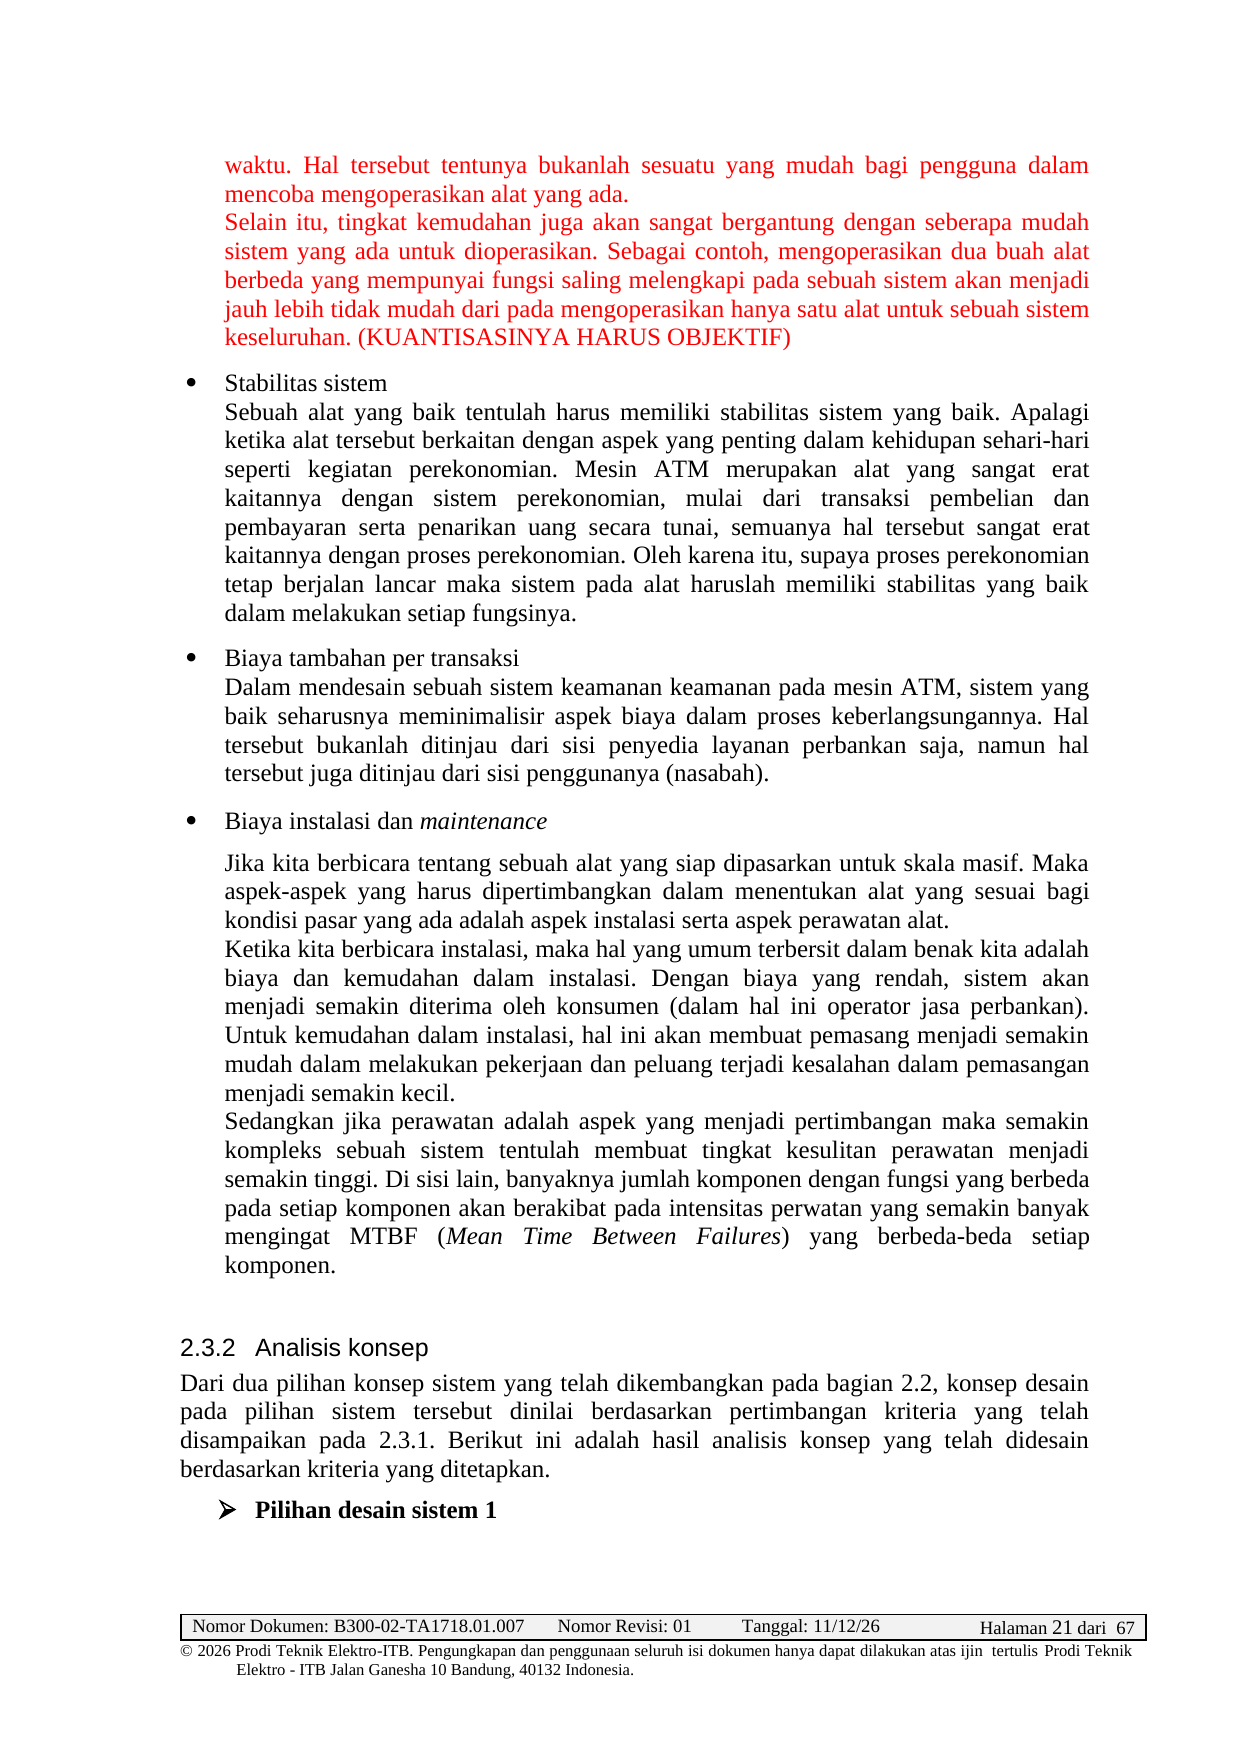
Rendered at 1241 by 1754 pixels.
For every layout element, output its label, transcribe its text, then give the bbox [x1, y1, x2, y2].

text Dalam mendesain sebuah sistem keamanan keamanan pada mesin ATM, sistem yang baik seharusnya meminimalisir aspek biaya dalam proses keberlangsungannya. Hal tersebut bukanlah ditinjau dari sisi penyedia layanan perbankan saja, namun hal tersebut juga ditinjau dari sisi penggunanya (nasabah). [224, 672, 1090, 787]
list Biaya instalasi dan maintenance [187, 806, 1090, 835]
text Sebuah alat yang baik tentulah harus memiliki stabilitas sistem yang baik. Apalagi ketika alat tersebut berkaitan dengan aspek yang penting dalam kehidupan sehari-hari seperti kegiatan perekonomian. Mesin ATM merupakan alat yang sangat erat kaitannya dengan sistem perekonomian, mulai dari transaksi pembelian dan pembayaran serta penarikan uang secara tunai, semuanya hal tersebut sangat erat kaitannya dengan proses perekonomian. Oleh karena itu, supaya proses perekonomian tetap berjalan lancar maka sistem pada alat haruslah memiliki stabilitas yang baik dalam melakukan setiap fungsinya. [224, 397, 1090, 627]
text Selain itu, tingkat kemudahan juga akan sangat bergantung dengan seberapa mudah sistem yang ada untuk dioperasikan. Sebagai contoh, mengoperasikan dua buah alat berbeda yang mempunyai fungsi saling melengkapi pada sebuah sistem akan menjadi jauh lebih tidak mudah dari pada mengoperasikan hanya satu alat untuk sebuah sistem keseluruhan. (KUANTISASINYA HARUS OBJEKTIF) [224, 207, 1090, 351]
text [224, 150, 1090, 207]
text Jika kita berbicara tentang sebuah alat yang siap dipasarkan untuk skala masif. Maka aspek-aspek yang harus dipertimbangkan dalam menentukan alat yang sesuai bagi kondisi pasar yang ada adalah aspek instalasi serta aspek perawatan alat. [224, 848, 1090, 934]
text Dari dua pilihan konsep sistem yang telah dikembangkan pada bagian 2.2, konsep desain pada pilihan sistem tersebut dinilai berdasarkan pertimbangan kriteria yang telah disampaikan pada 2.3.1. Berikut ini adalah hasil analisis konsep yang telah didesain berdasarkan kriteria yang ditetapkan. [180, 1368, 1090, 1483]
text Sedangkan jika perawatan adalah aspek yang menjadi pertimbangan maka semakin kompleks sebuah sistem tentulah membuat tingkat kesulitan perawatan menjadi semakin tinggi. Di sisi lain, banyaknya jumlah komponen dengan fungsi yang berbeda pada setiap komponen akan berakibat pada intensitas perwatan yang semakin banyak mengingat MTBF (Mean Time Between Failures) yang berbeda-beda setiap komponen. [224, 1106, 1090, 1279]
list Pilihan desain sistem 1 [217, 1495, 1090, 1524]
subtitle Analisis konsep [180, 1333, 1090, 1361]
list Biaya tambahan per transaksi [187, 643, 1090, 672]
list Stabilitas sistem [187, 368, 1090, 397]
text Ketika kita berbicara instalasi, maka hal yang umum terbersit dalam benak kita adalah biaya dan kemudahan dalam instalasi. Dengan biaya yang rendah, sistem akan menjadi semakin diterima oleh konsumen (dalam hal ini operator jasa perbankan). Untuk kemudahan dalam instalasi, hal ini akan membuat pemasang menjadi semakin mudah dalam melakukan pekerjaan dan peluang terjadi kesalahan dalam pemasangan menjadi semakin kecil. [224, 934, 1090, 1106]
